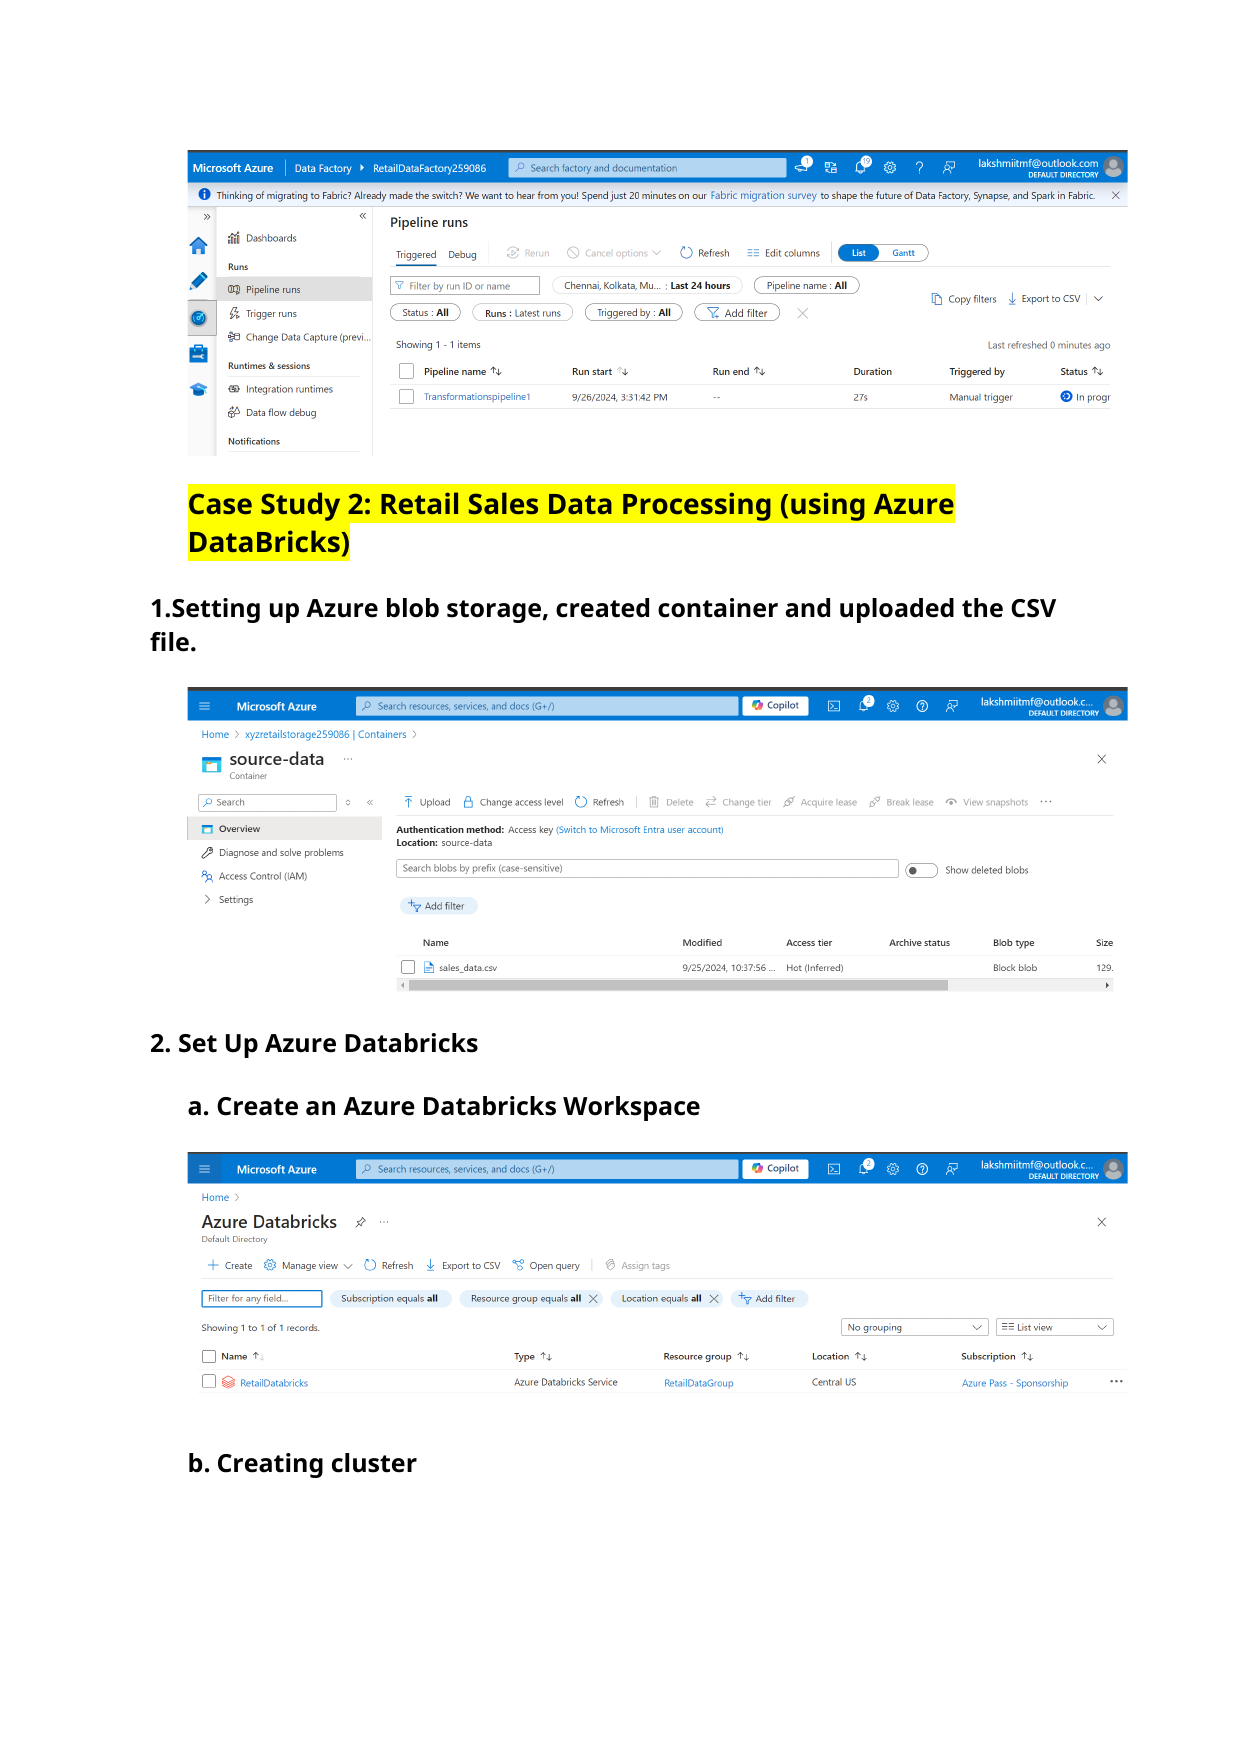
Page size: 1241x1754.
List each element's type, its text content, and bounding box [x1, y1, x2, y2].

picture [187, 1152, 1128, 1417]
picture [187, 150, 1128, 456]
text Case Study 2: Retail Sales Data Processing (using Azure DataBricks) [350, 484, 1090, 561]
text 2. Set Up Azure Databricks [150, 1026, 1090, 1060]
picture [187, 687, 1128, 997]
text b. Creating cluster [187, 1446, 1090, 1479]
text a. Create an Azure Databricks Workspace [187, 1089, 1090, 1123]
text 1.Setting up Azure blob storage, created container and uploaded the CSV file. [150, 590, 1090, 658]
